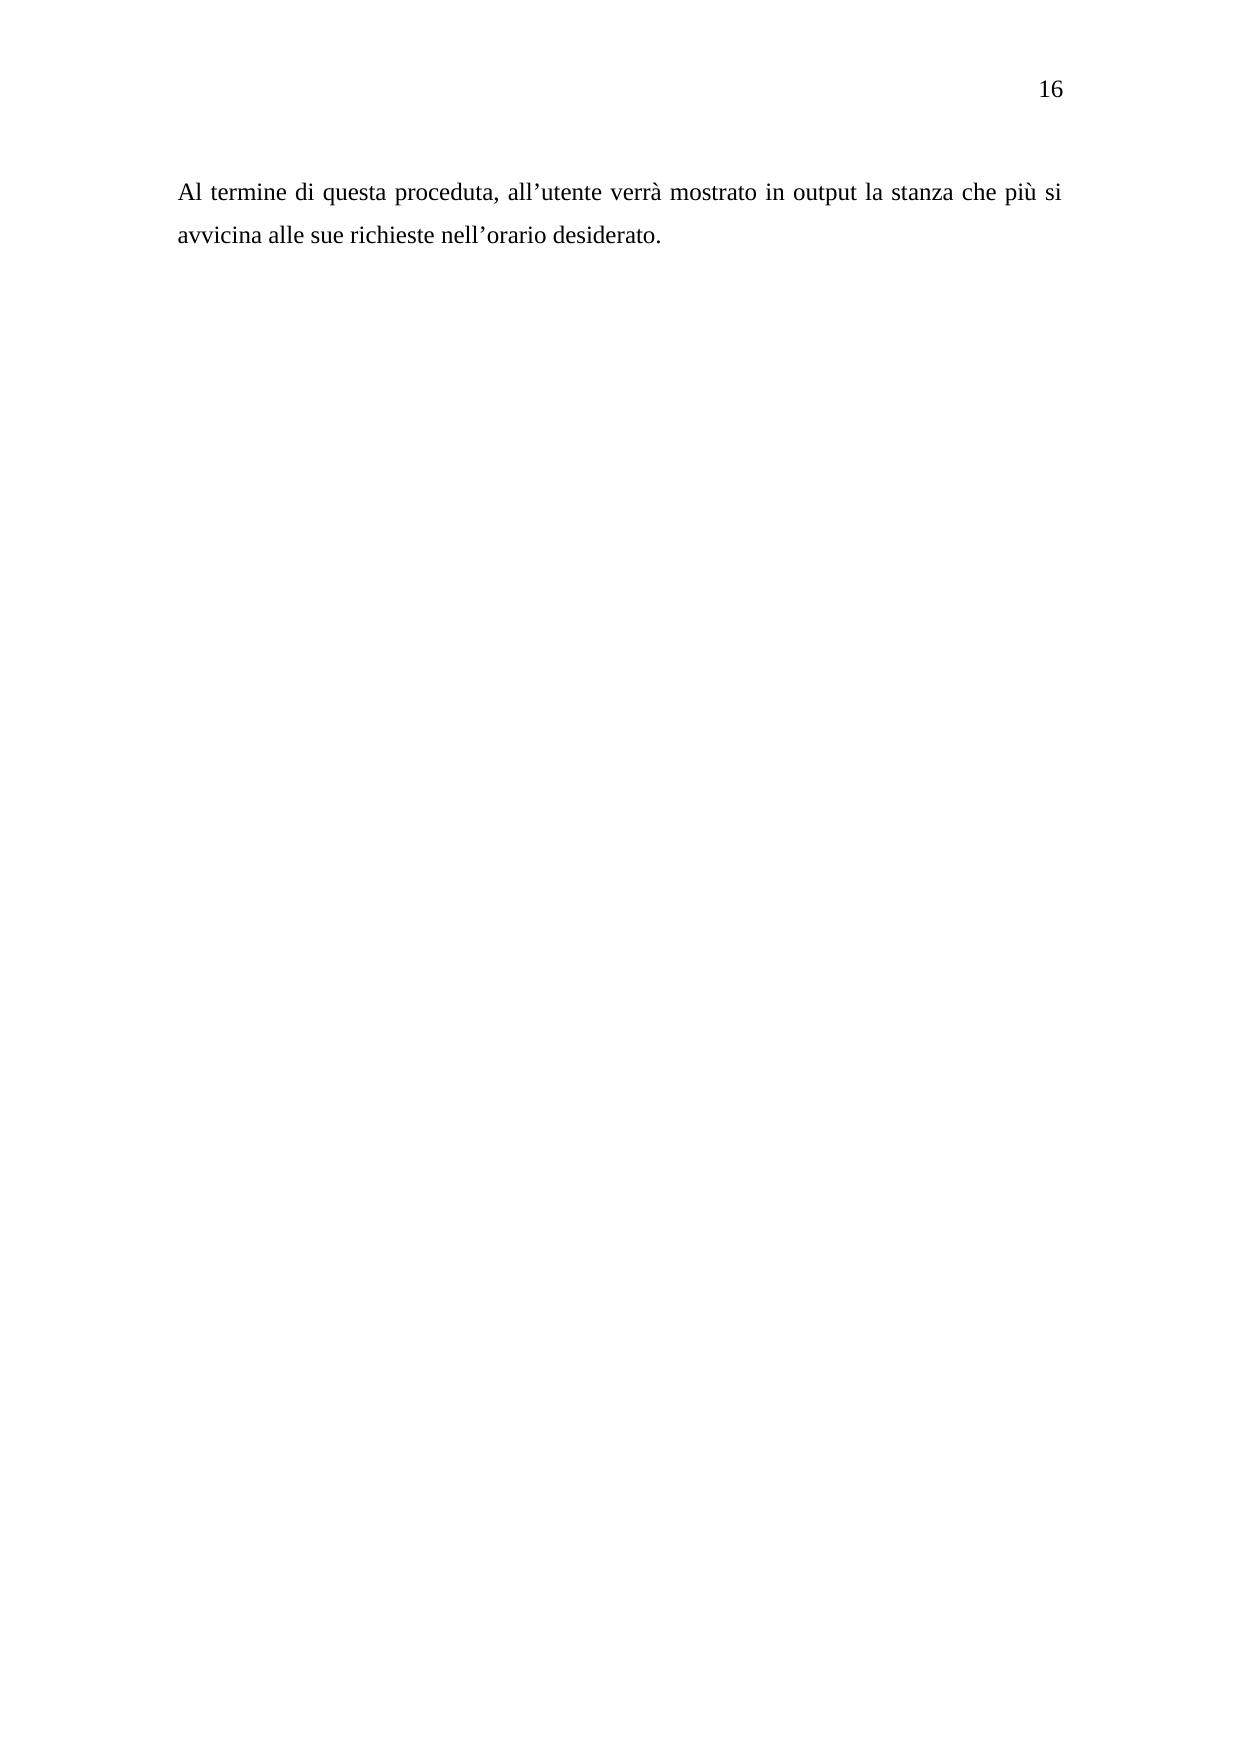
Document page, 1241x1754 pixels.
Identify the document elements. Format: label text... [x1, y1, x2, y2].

text Al termine di questa proceduta, all’utente verrà mostrato in output la stanza che più si avvicina alle sue richieste nell’orario desiderato. [177, 177, 1063, 249]
